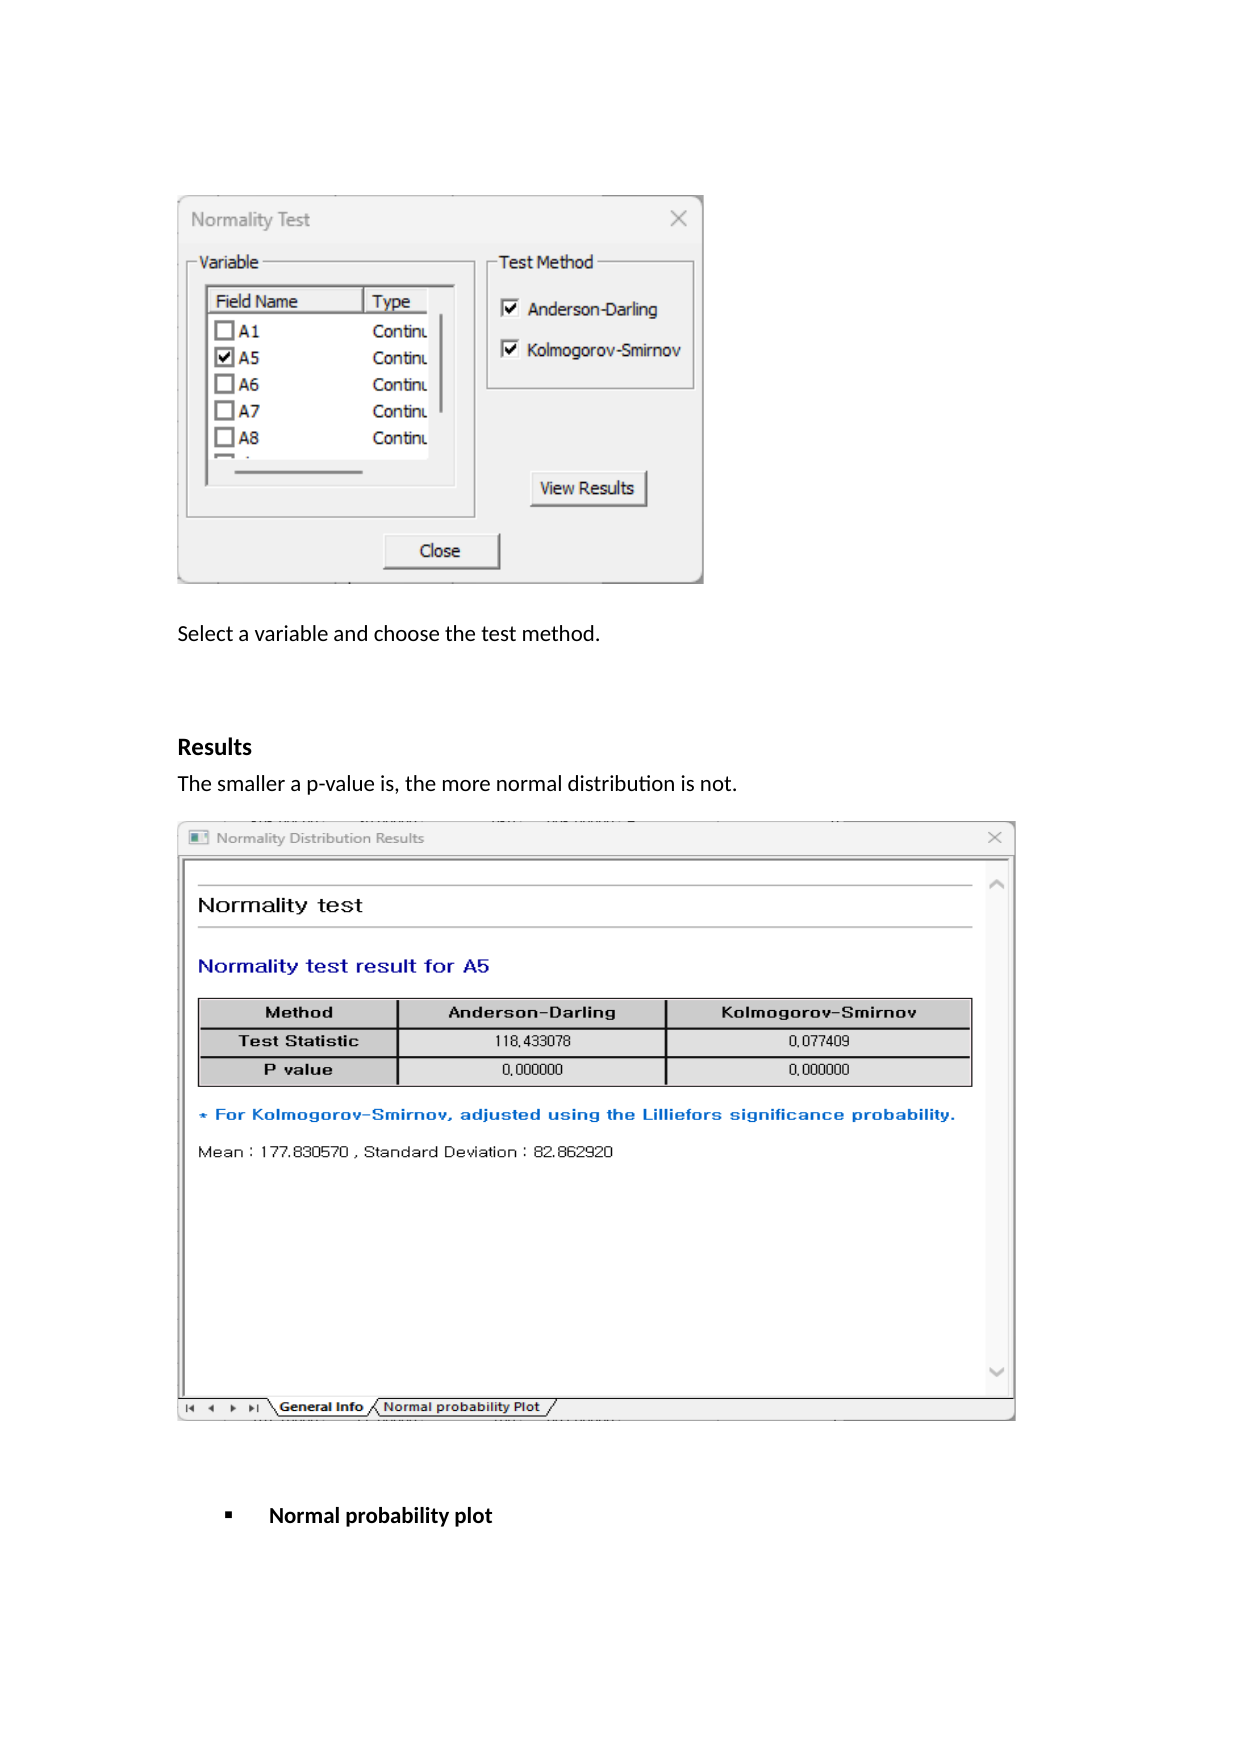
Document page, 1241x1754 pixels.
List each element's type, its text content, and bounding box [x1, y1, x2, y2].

text Select a variable and choose the test method. [177, 614, 1092, 652]
picture [177, 195, 704, 584]
text Results [177, 727, 1092, 765]
picture [177, 821, 1016, 1421]
list Normal probability plot [223, 1496, 1092, 1534]
text The smaller a p-value is, the more normal distribution is not. [177, 765, 1092, 802]
